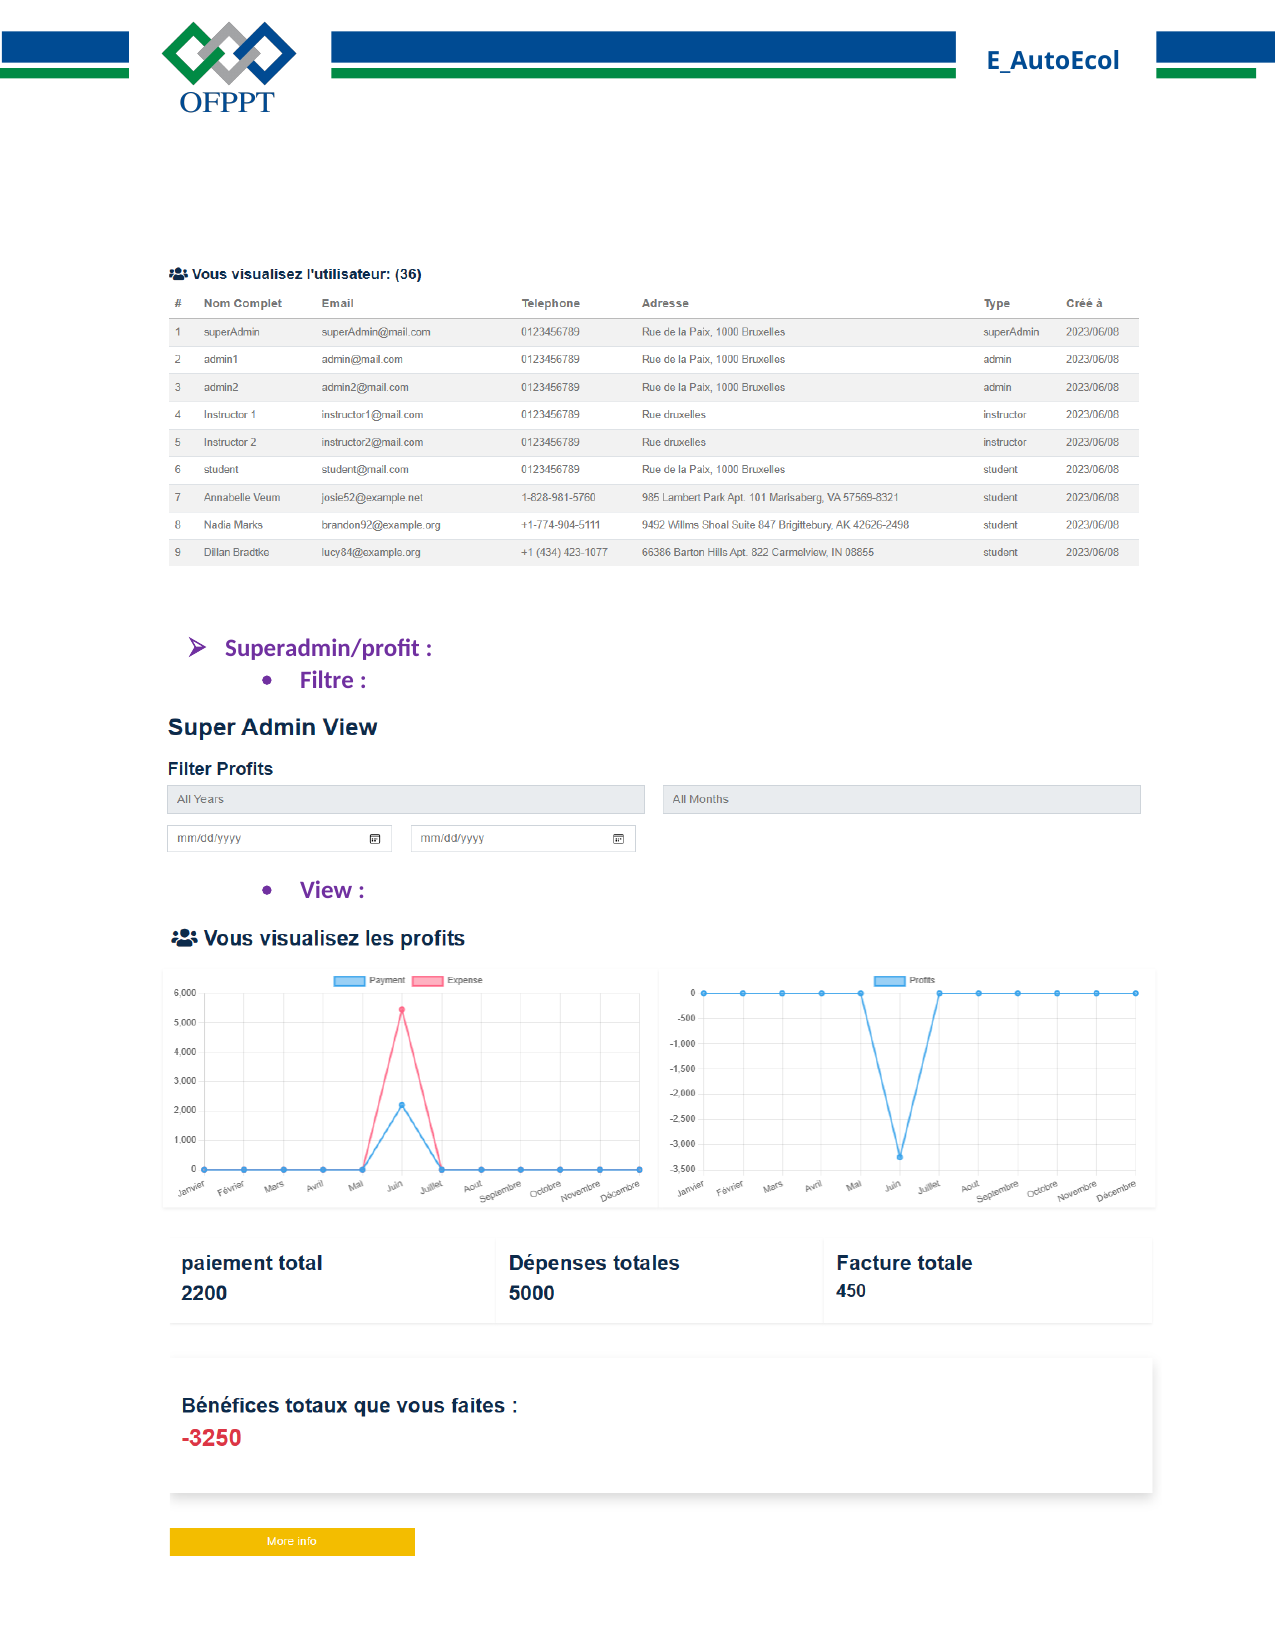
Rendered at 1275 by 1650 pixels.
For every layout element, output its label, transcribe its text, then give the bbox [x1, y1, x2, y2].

picture [150, 253, 1158, 566]
picture [150, 714, 1162, 856]
list Filtre : [262, 665, 1125, 695]
list Superadmin/profit : [187, 632, 1125, 662]
picture [169, 1233, 1162, 1561]
picture [150, 924, 1171, 1213]
list View : [262, 874, 1125, 905]
picture [150, 0, 308, 146]
